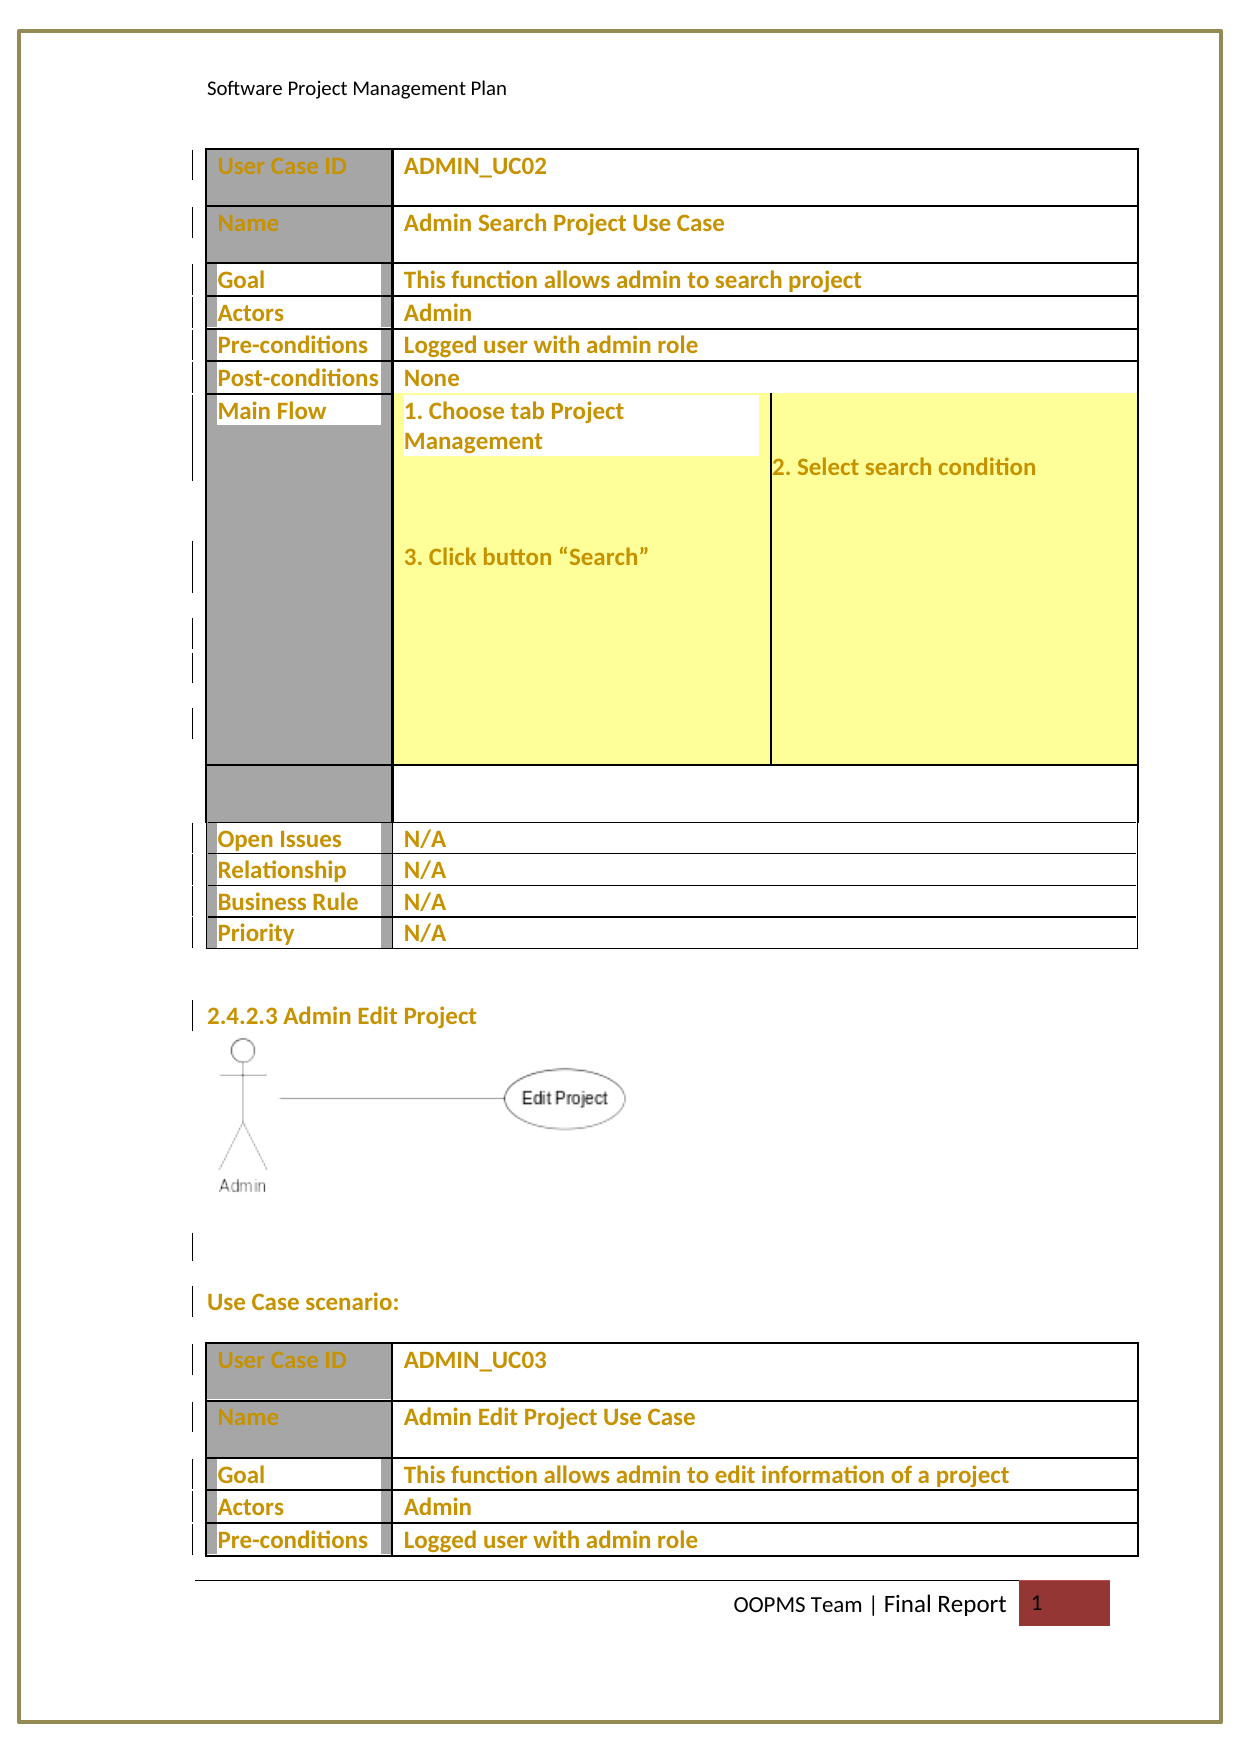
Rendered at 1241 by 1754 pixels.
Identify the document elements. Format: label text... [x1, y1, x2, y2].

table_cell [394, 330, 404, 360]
table_cell [207, 766, 391, 822]
text Use Case scenario: [207, 1286, 1122, 1317]
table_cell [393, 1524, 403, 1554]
table_cell Admin Edit Project Use Case [393, 1402, 1137, 1457]
table_cell Name [207, 207, 391, 262]
table_cell [394, 766, 1137, 822]
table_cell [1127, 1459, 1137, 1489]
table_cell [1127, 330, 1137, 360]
subtitle 2.4.2.3 Admin Edit Project [207, 1000, 1122, 1031]
table_cell 2. Select search condition [772, 393, 1137, 764]
table_cell Name [207, 1402, 391, 1457]
table_header User Case ID [207, 150, 391, 205]
table_header ADMIN_UC02 [394, 150, 1137, 205]
table_cell Admin Search Project Use Case [394, 207, 1137, 262]
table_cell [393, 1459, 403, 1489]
table_header User Case ID [207, 1344, 391, 1399]
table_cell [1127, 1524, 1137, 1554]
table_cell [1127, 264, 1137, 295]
table_cell 1. Choose tab Project Management 3. Click button “Search” [394, 393, 770, 764]
table_header ADMIN_UC03 [393, 1344, 1137, 1399]
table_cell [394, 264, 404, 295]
table_cell Main Flow [207, 395, 391, 764]
